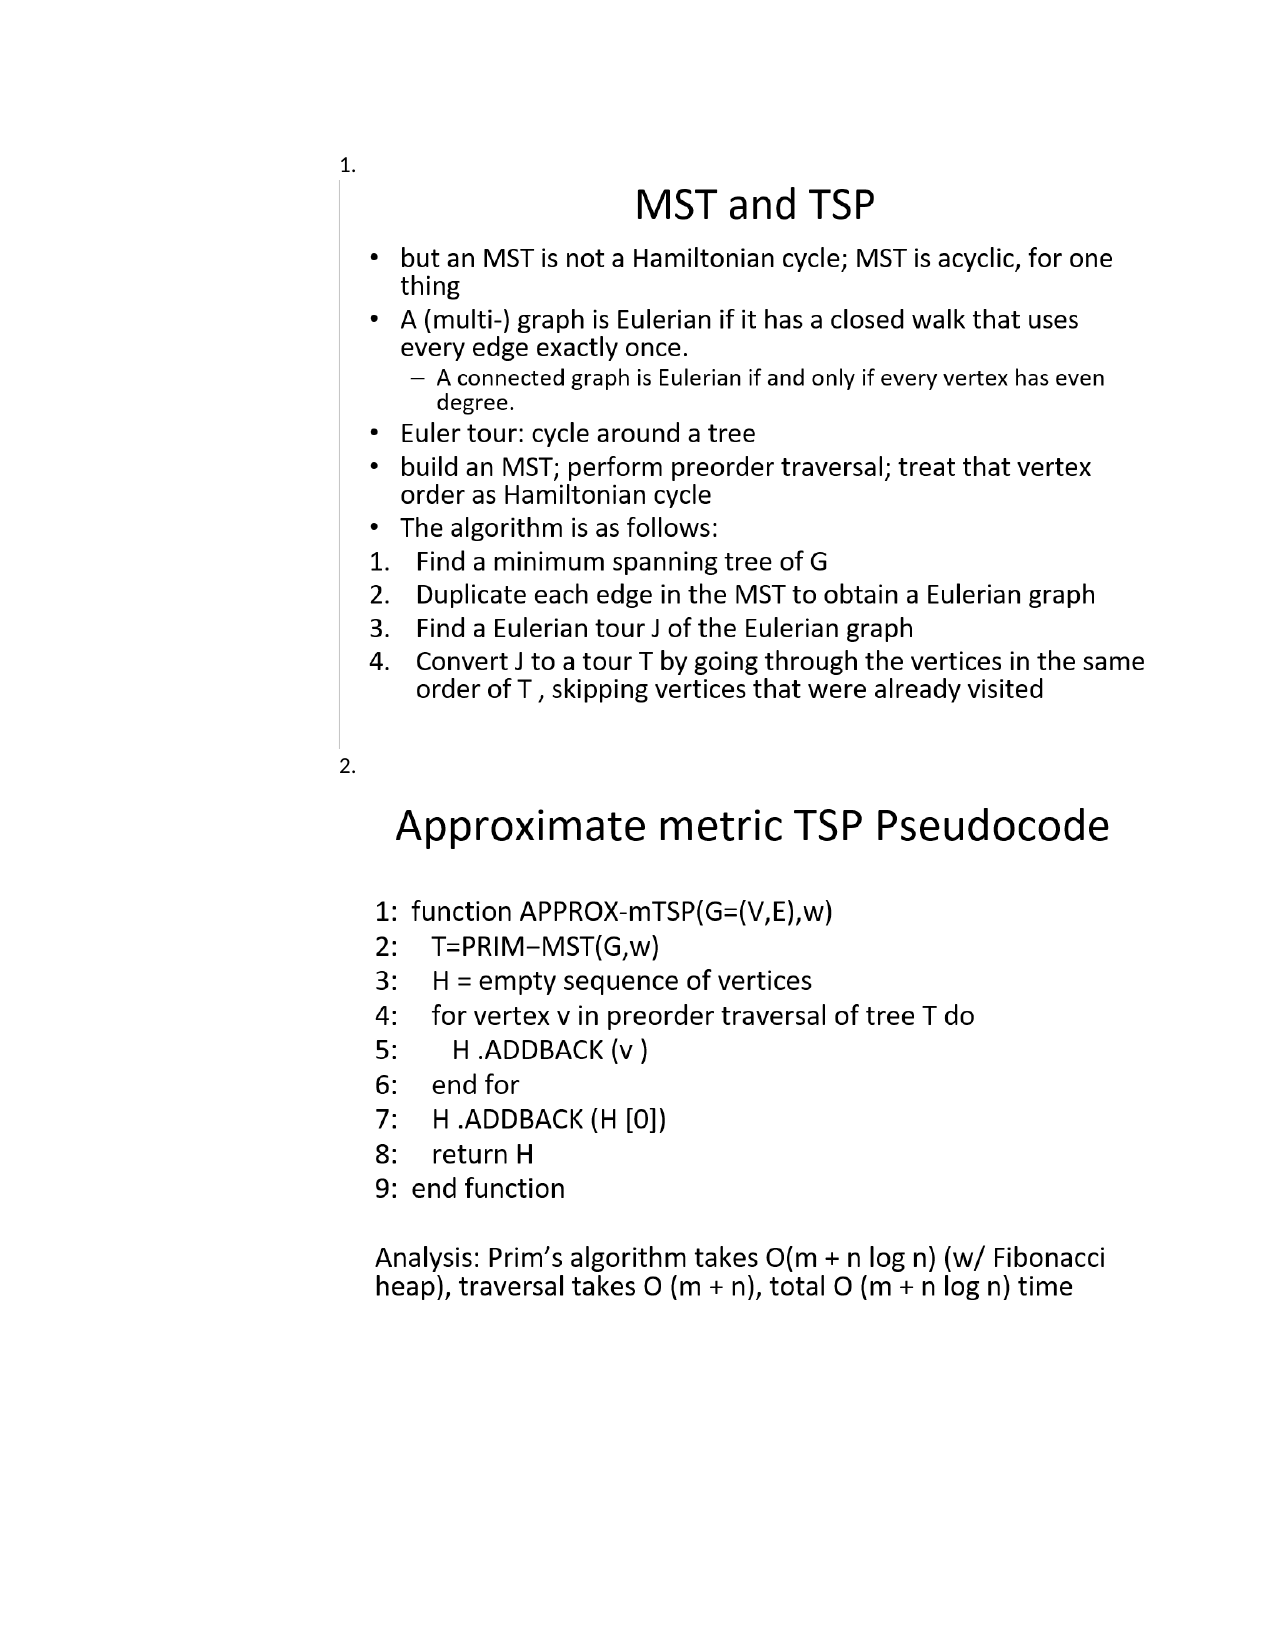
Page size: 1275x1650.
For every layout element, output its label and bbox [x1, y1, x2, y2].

picture [338, 180, 1160, 749]
picture [338, 781, 1170, 1327]
